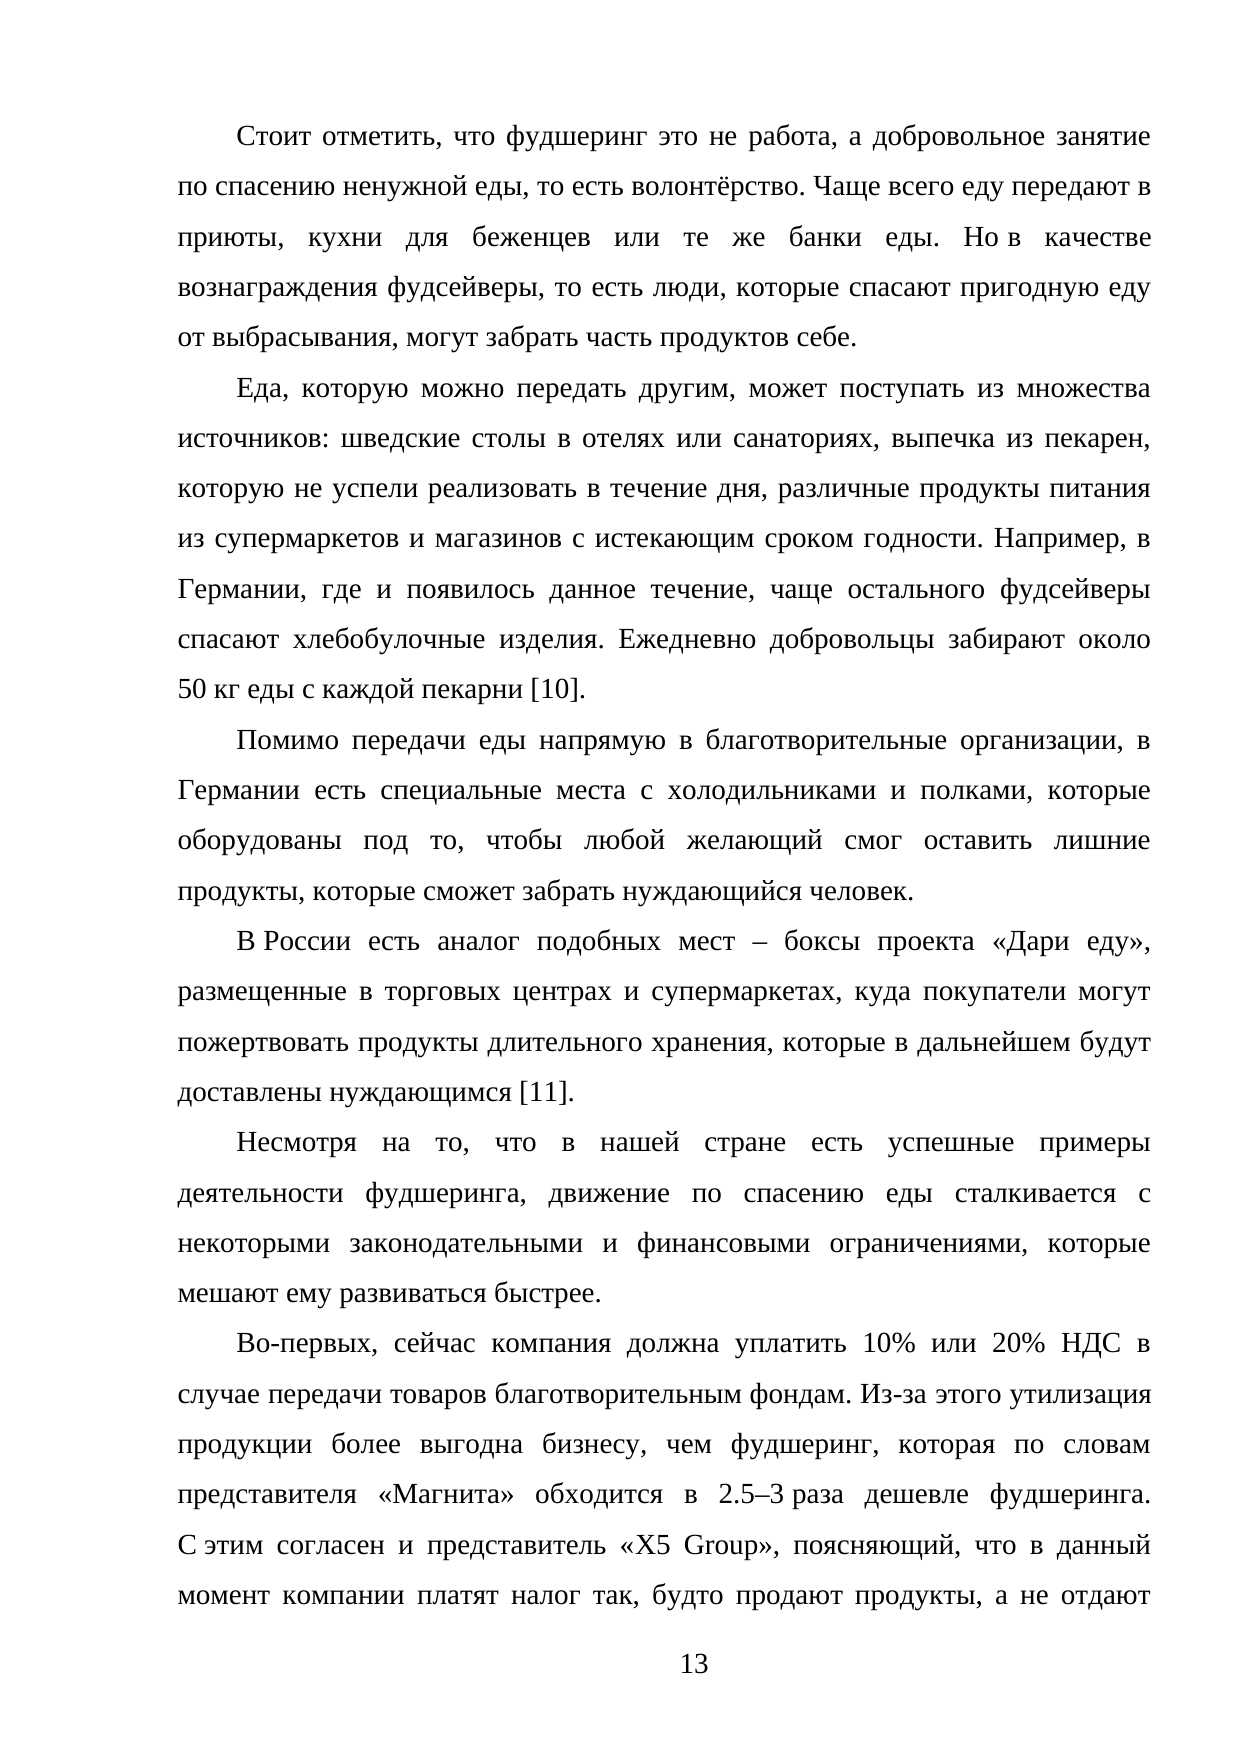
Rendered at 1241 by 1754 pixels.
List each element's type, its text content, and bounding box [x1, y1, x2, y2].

text Еда, которую можно передать другим, может поступать из множества источников: шведские столы в отелях или санаториях, выпечка из пекарен, которую не успели реализовать в течение дня, различные продукты питания из супермаркетов и магазинов с истекающим сроком годности. Например, в Германии, где и появилось данное течение, чаще остального фудсейверы спасают хлебобулочные изделия. Ежедневно добровольцы забирают около 50 кг еды с каждой пекарни [10]. [177, 370, 1152, 705]
text В России есть аналог подобных мест – боксы проекта «Дари еду», размещенные в торговых центрах и супермаркетах, куда покупатели могут пожертвовать продукты длительного хранения, которые в дальнейшем будут доставлены нуждающимся [11]. [177, 923, 1152, 1108]
text Помимо передачи еды напрямую в благотворительные организации, в Германии есть специальные места с холодильниками и полками, которые оборудованы под то, чтобы любой желающий смог оставить лишние продукты, которые сможет забрать нуждающийся человек. [177, 722, 1152, 906]
text Стоит отметить, что фудшеринг это не работа, а добровольное занятие по спасению ненужной еды, то есть волонтёрство. Чаще всего еду передают в приюты, кухни для беженцев или те же банки еды. Но в качестве вознаграждения фудсейверы, то есть люди, которые спасают пригодную еду от выбрасывания, могут забрать часть продуктов себе. [177, 118, 1152, 353]
text Несмотря на то, что в нашей стране есть успешные примеры деятельности фудшеринга, движение по спасению еды сталкивается с некоторыми законодательными и финансовыми ограничениями, которые мешают ему развиваться быстрее. [177, 1124, 1152, 1309]
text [177, 1326, 1152, 1611]
